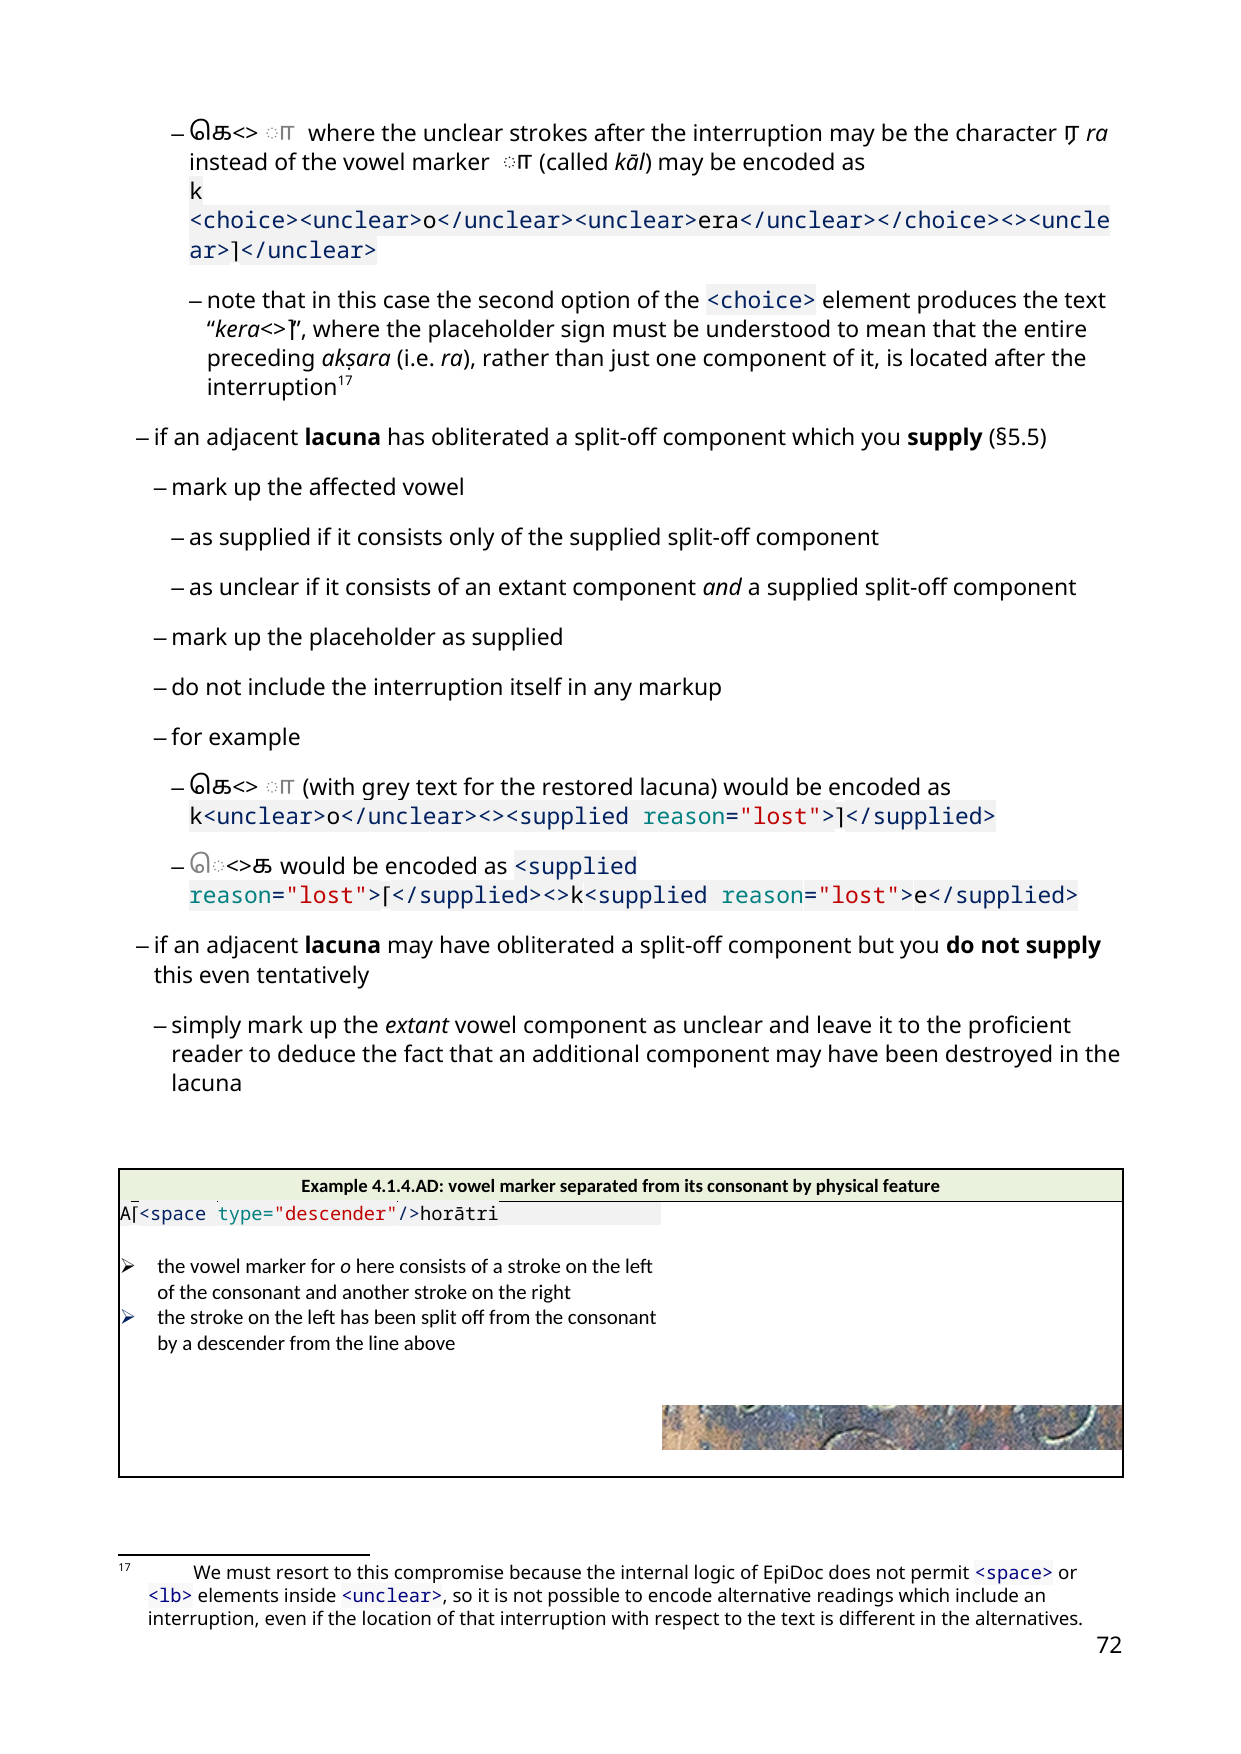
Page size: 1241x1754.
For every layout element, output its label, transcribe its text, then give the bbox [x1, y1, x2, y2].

list if an adjacent lacuna may have obliterated a split-off component but you do not supply this even tentatively [136, 931, 1122, 989]
list ெ<>க would be encoded as <supplied reason="lost">⌈</supplied><>k<supplied reason="lost">e</supplied> [171, 851, 514, 910]
list simply mark up the extant vowel component as unclear and leave it to the proficient reader to deduce the fact that an additional component may have been destroyed in the lacuna [153, 1010, 1122, 1097]
picture [662, 1405, 1123, 1450]
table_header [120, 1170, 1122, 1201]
list ெ<>க would be encoded as <supplied reason="lost">⌈</supplied><>k<supplied reason="lost">e</supplied> [637, 851, 1122, 910]
list do not include the interruption itself in any markup [153, 672, 1122, 701]
list கெ<> ா (with grey text for the restored lacuna) would be encoded as k<unclear>o</unclear><><supplied reason="lost">⌉</supplied> [171, 772, 1122, 831]
list note that in this case the second option of the <choice> element produces the text “kera<>⌉”, where the placeholder sign must be understood to mean that the entire preceding akṣara (i.e. ra), rather than just one component of it, is located after the interruption [189, 285, 1122, 401]
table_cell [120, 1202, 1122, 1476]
list as unclear if it consists of an extant component and a supplied split-off component [171, 572, 1122, 601]
list as supplied if it consists only of the supplied split-off component [171, 522, 1122, 551]
list mark up the affected vowel [153, 472, 1122, 501]
list mark up the placeholder as supplied [153, 622, 1122, 651]
list கெ<> ா where the unclear strokes after the interruption may be the character ர ra instead of the vowel marker ா (called kāl) may be encoded as k<choice><unclear>o</unclear><unclear>era</unclear></choice><><unclear>⌉</unclear> [171, 118, 1122, 264]
list for example [153, 722, 1122, 751]
list if an adjacent lacuna has obliterated a split-off component which you supply (§5.5) [136, 422, 1122, 451]
